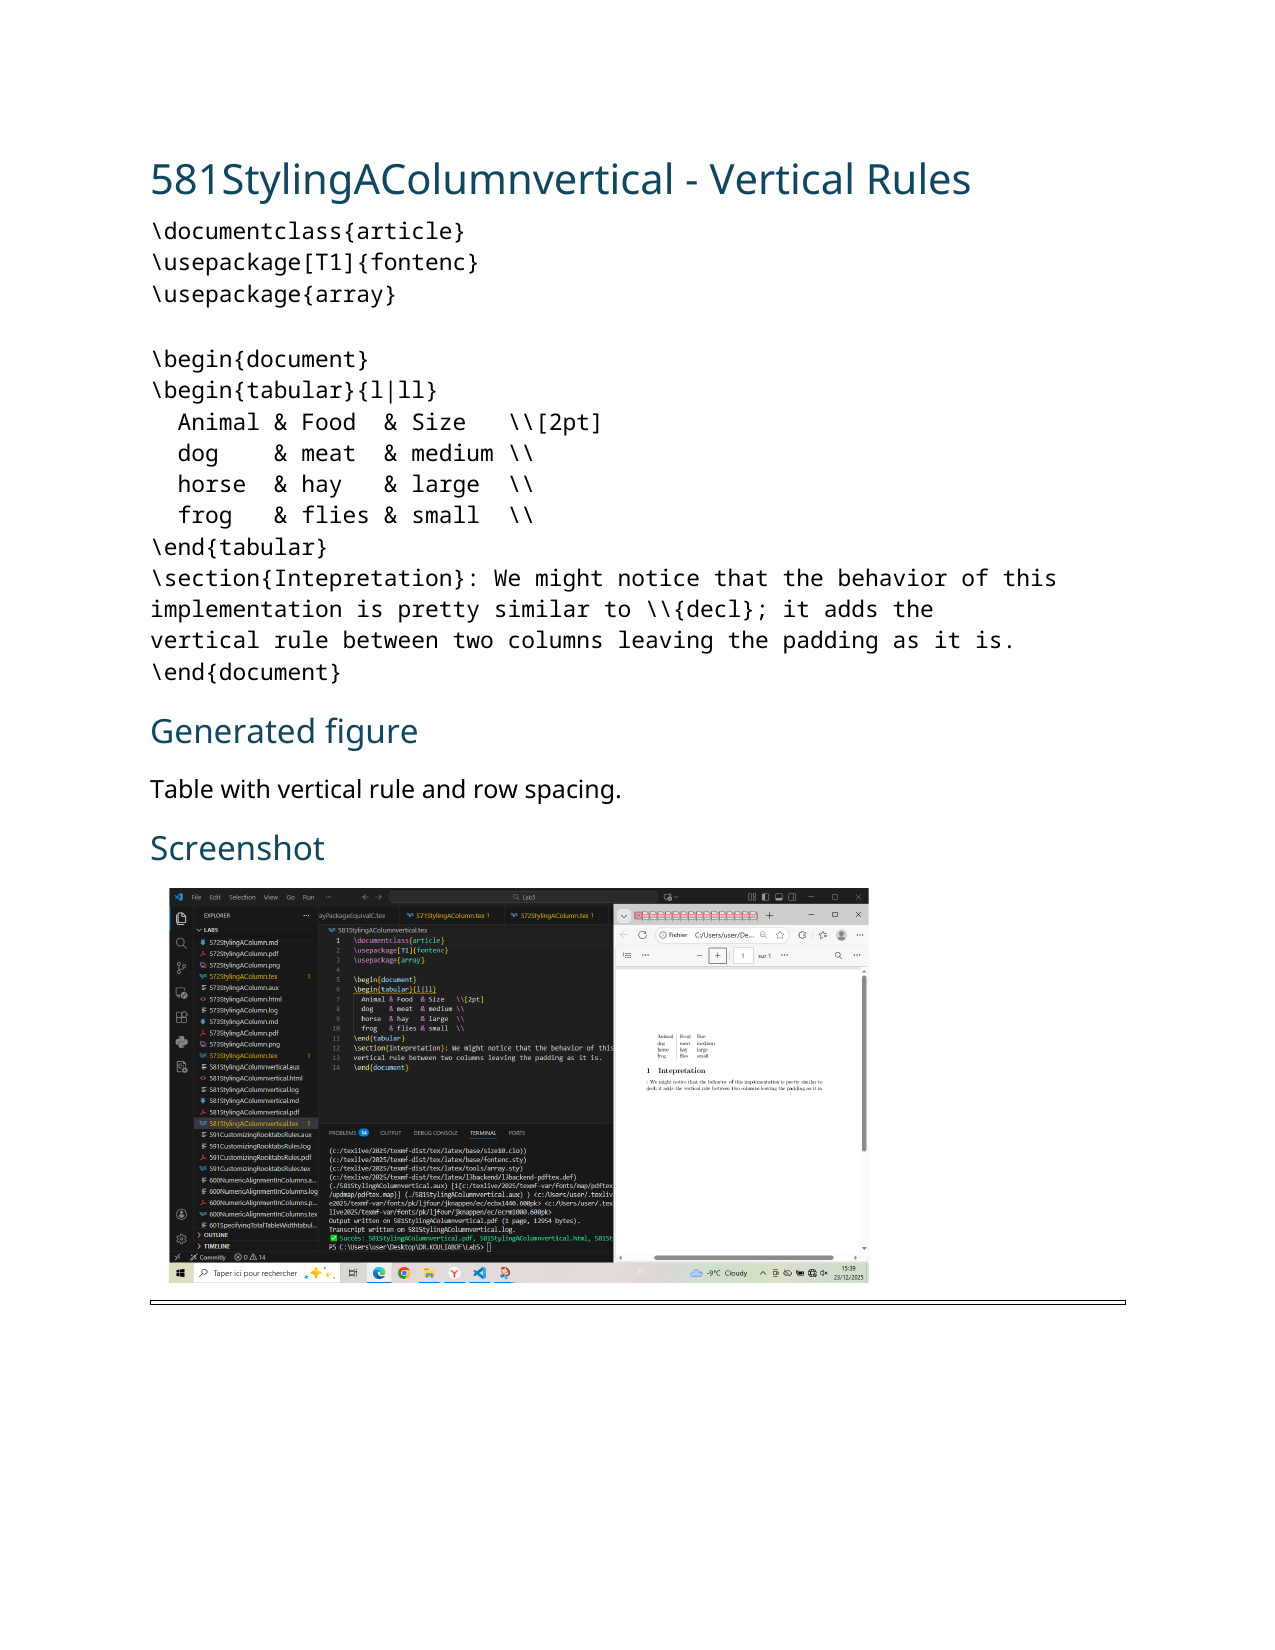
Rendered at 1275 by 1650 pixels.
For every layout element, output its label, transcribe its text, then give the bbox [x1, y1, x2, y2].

subtitle Generated figure [150, 707, 1125, 753]
text \documentclass{article} \usepackage[T1]{fontenc} \usepackage{array} \begin{document} \begin{tabular}{l|ll} Animal & Food & Size \\[2pt] dog & meat & medium \\ horse & hay & large \\ frog & flies & small \\ \end{tabular} \section{Intepretation}: We might notice that the behavior of this implementation is pretty similar to \\{decl}; it adds the vertical rule between two columns leaving the padding as it is. \end{document} [150, 215, 1125, 687]
subtitle Screenshot [150, 824, 1125, 870]
text Table with vertical rule and row spacing. [150, 772, 1125, 806]
picture [168, 888, 869, 1283]
subtitle 581StylingAColumnvertical - Vertical Rules [150, 150, 1125, 207]
